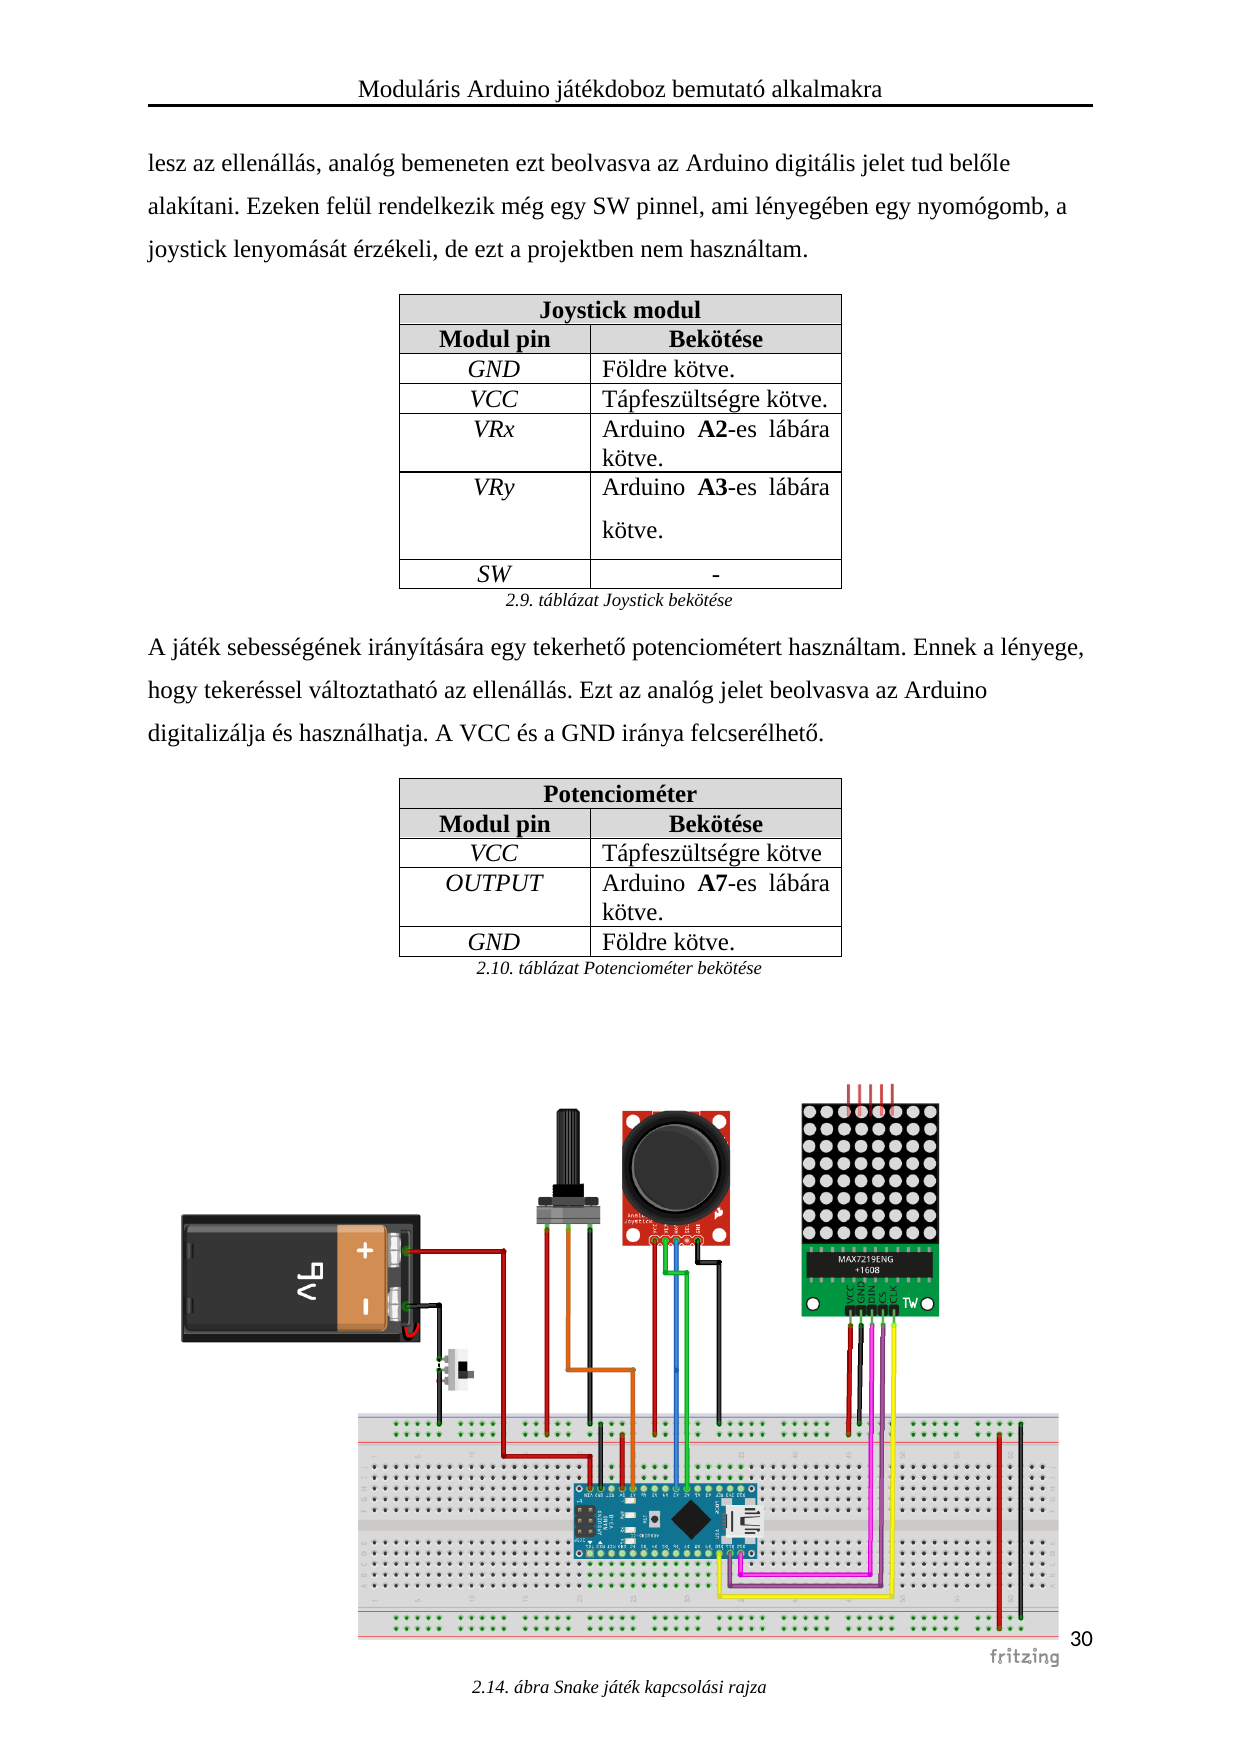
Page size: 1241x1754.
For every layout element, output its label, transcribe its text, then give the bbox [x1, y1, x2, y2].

table_cell Modul pin [400, 325, 590, 353]
table_header Joystick modul [400, 295, 841, 323]
table_cell OUTPUT [400, 868, 590, 926]
table_cell Bekötése [591, 809, 841, 837]
table_cell - [591, 560, 841, 588]
text A játék sebességének irányítására egy tekerhető potenciométert használtam. Ennek a lényege, hogy tekeréssel változtatható az ellenállás. Ezt az analóg jelet beolvasva az Arduino digitalizálja és használhatja. A VCC és a GND iránya felcserélhető. [148, 632, 1093, 747]
table_cell GND [400, 927, 590, 956]
table_cell Földre kötve. [591, 354, 841, 383]
text 2.10. táblázat Potenciométer bekötése [148, 957, 1093, 978]
table_cell Arduino A3-es lábára kötve. [591, 473, 841, 558]
table_cell Tápfeszültségre kötve. [591, 384, 841, 413]
table_cell Földre kötve. [591, 927, 841, 956]
table_cell GND [400, 354, 590, 383]
table_cell VCC [400, 839, 590, 867]
table_cell Arduino A7-es lábára kötve. [591, 868, 841, 926]
table_cell Bekötése [591, 325, 841, 353]
table_cell Arduino A2-es lábára kötve. [591, 414, 841, 471]
picture [181, 1076, 1059, 1667]
table_cell SW [400, 560, 590, 588]
table_cell Modul pin [400, 809, 590, 837]
table_cell VCC [400, 384, 590, 413]
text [148, 148, 1093, 263]
table_cell VRy [400, 473, 590, 558]
table_cell Tápfeszültségre kötve [591, 839, 841, 867]
text 2.9. táblázat Joystick bekötése [148, 589, 1093, 611]
table_header Potenciométer [400, 779, 841, 808]
table_cell VRx [400, 414, 590, 471]
